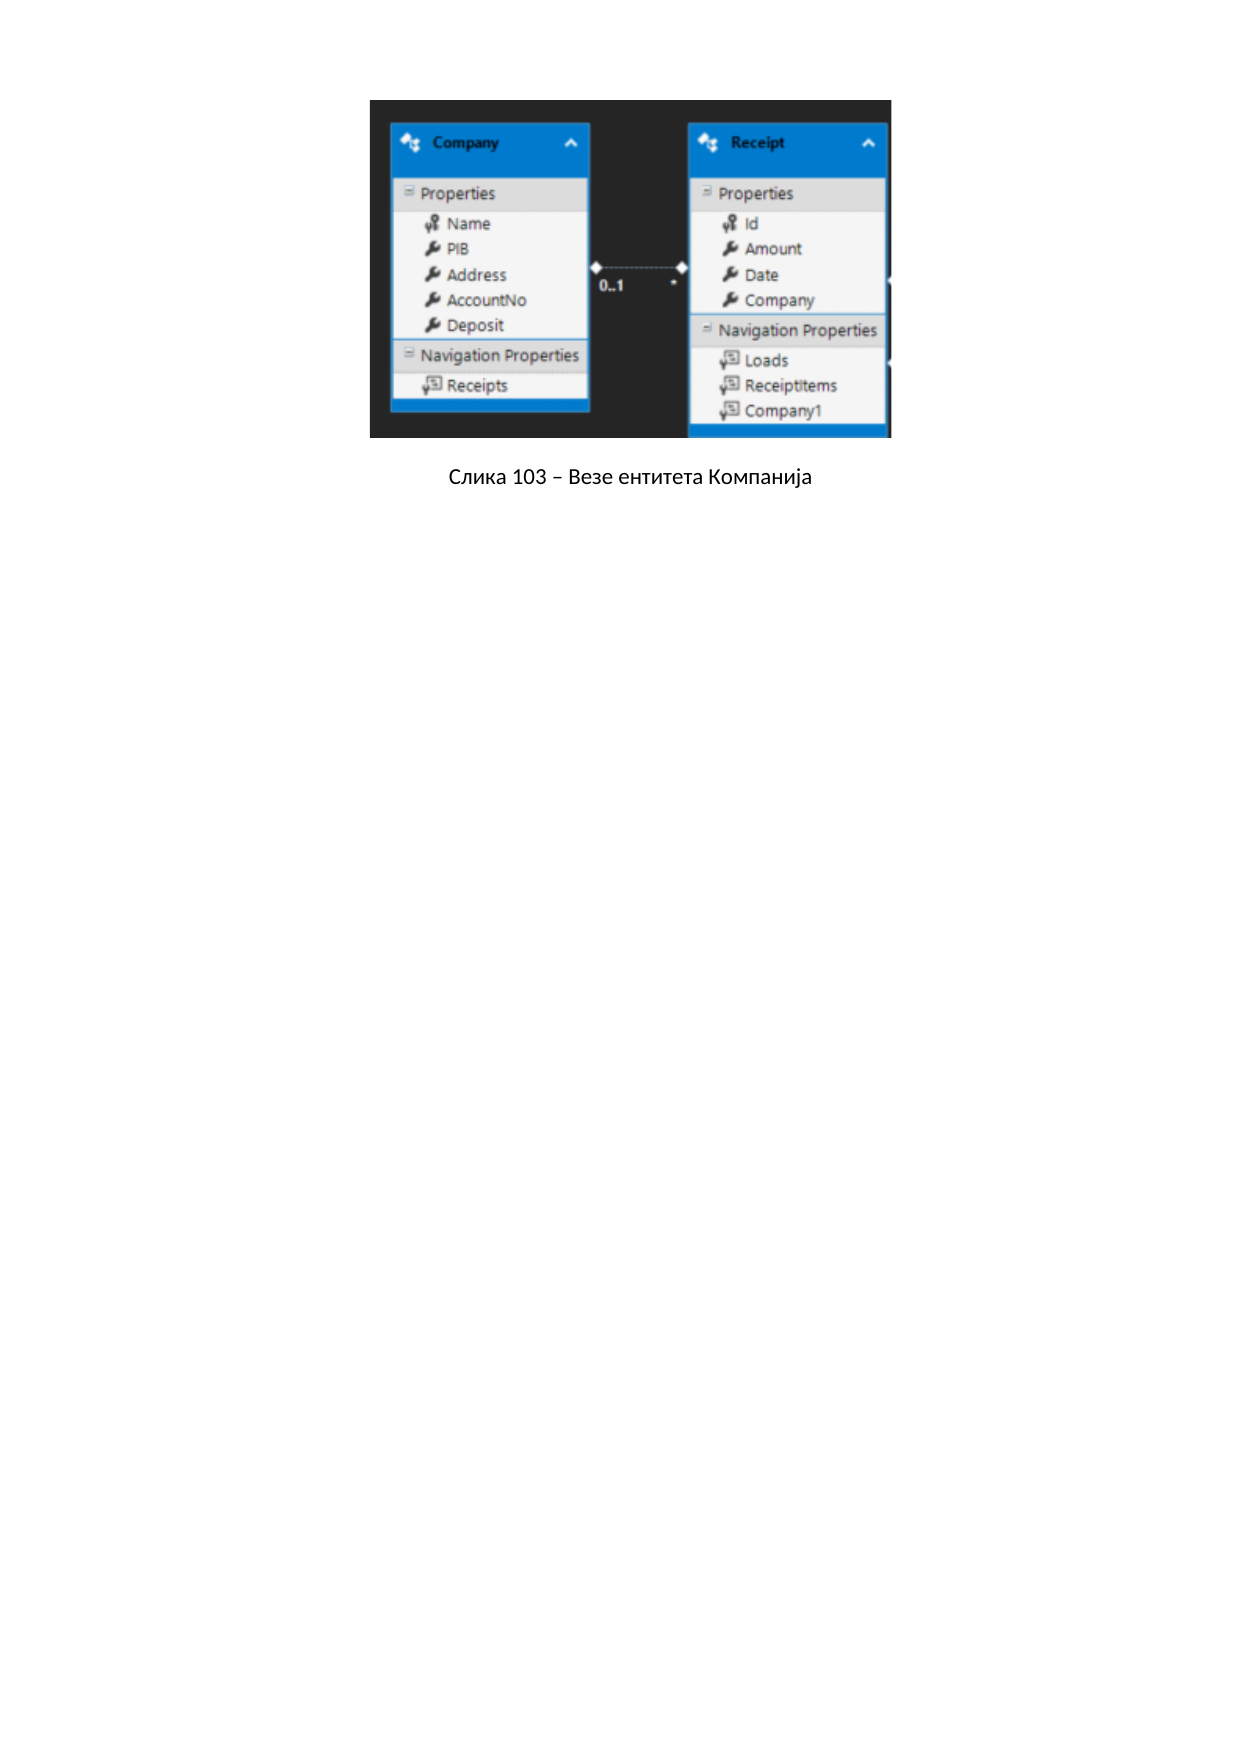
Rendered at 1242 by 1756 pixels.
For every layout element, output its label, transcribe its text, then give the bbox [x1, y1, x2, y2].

picture [369, 100, 892, 438]
text Слика 103 – Везе ентитета Компанија [102, 462, 1159, 491]
